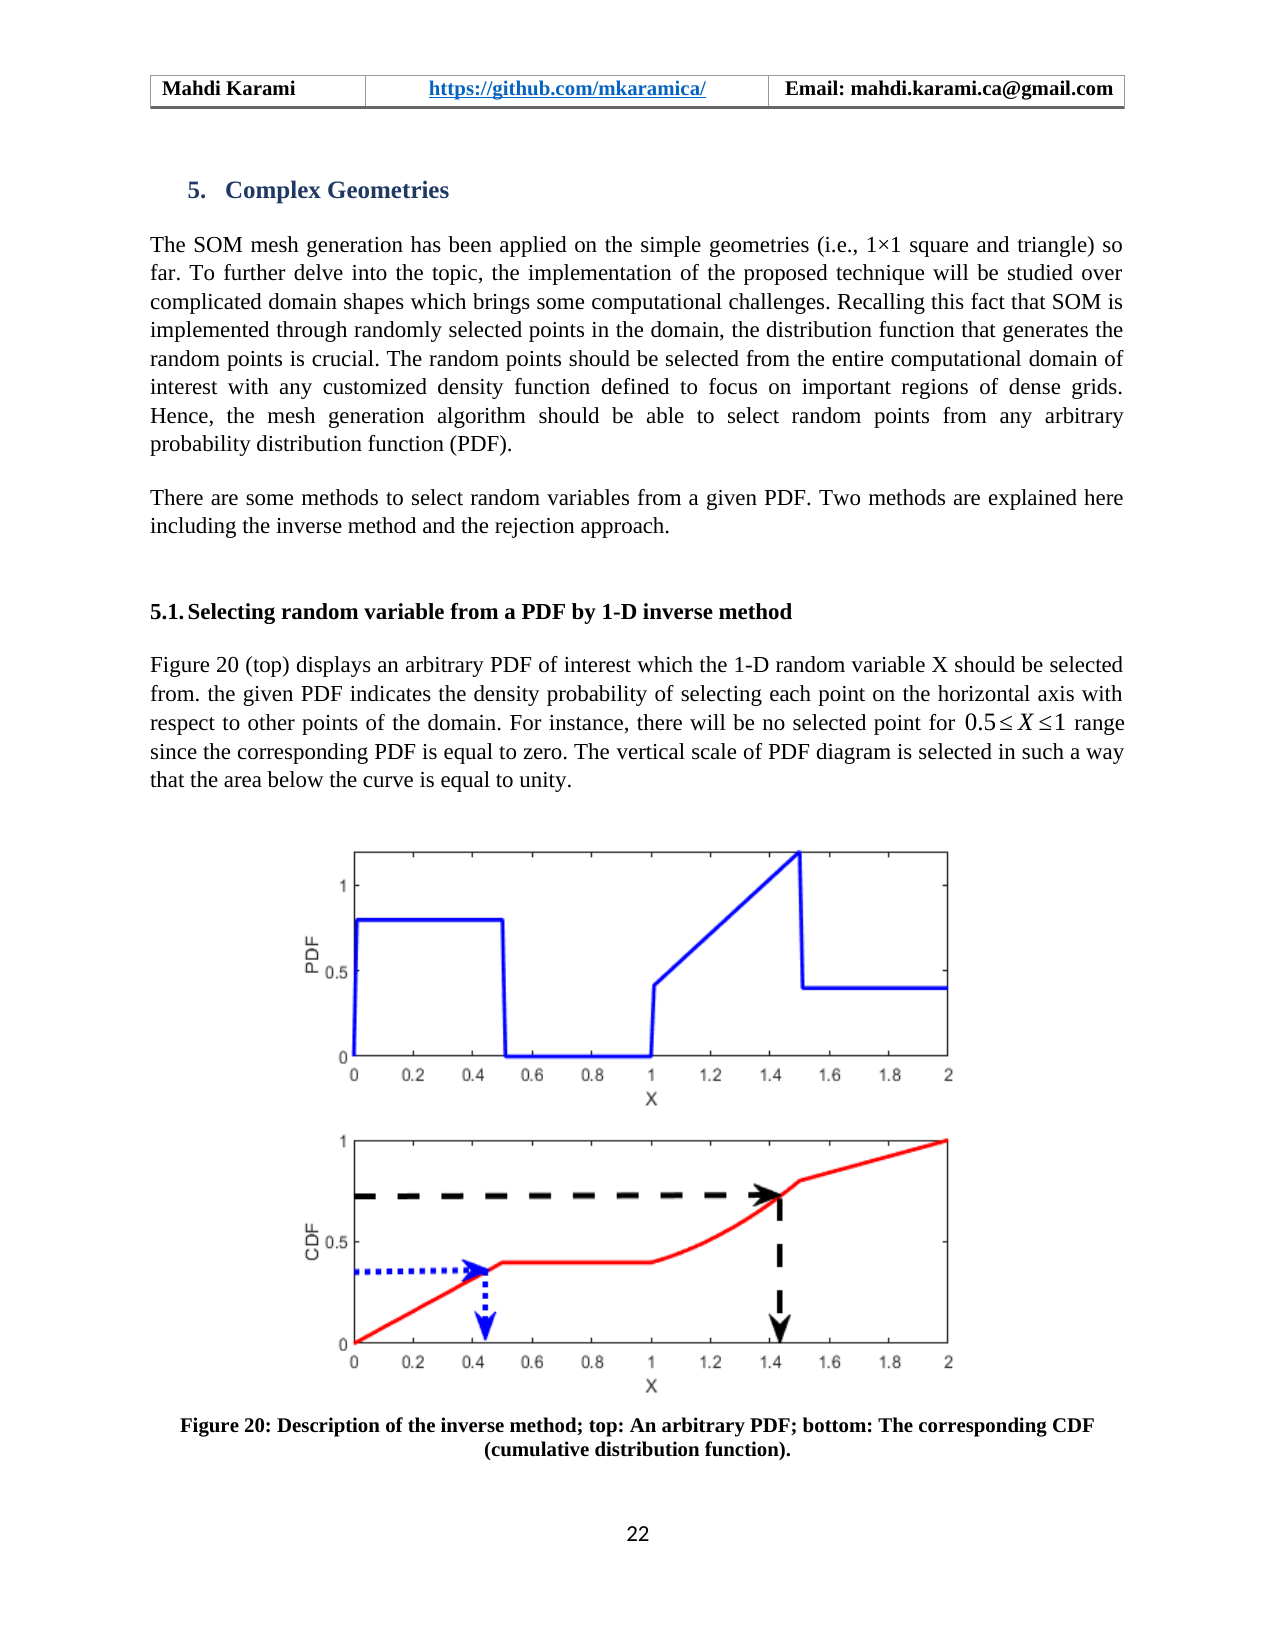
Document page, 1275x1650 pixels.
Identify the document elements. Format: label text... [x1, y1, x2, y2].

subtitle Selecting random variable from a PDF by 1-D inverse method [150, 598, 1125, 624]
text Figure 20 (top) displays an arbitrary PDF of interest which the 1-D random variable X should be selected from. the given PDF indicates the density probability of selecting each point on the horizontal axis with respect to other points of the domain. For instance, there will be no selected point for range since the corresponding PDF is equal to zero. The vertical scale of PDF diagram is selected in such a way that the area below the curve is equal to unity. [150, 651, 1125, 793]
text There are some methods to select random variables from a given PDF. Two methods are explained here including the inverse method and the rejection approach. [150, 483, 1125, 538]
subtitle Complex Geometries [187, 175, 1125, 204]
text Figure 20: Description of the inverse method; top: An arbitrary PDF; bottom: The corresponding CDF (cumulative distribution function). [150, 1413, 1125, 1461]
picture [254, 807, 1021, 1413]
text The SOM mesh generation has been applied on the simple geometries (i.e., 1×1 square and triangle) so far. To further delve into the topic, the implementation of the proposed technique will be studied over complicated domain shapes which brings some computational challenges. Recalling this fact that SOM is implemented through randomly selected points in the domain, the distribution function that generates the random points is crucial. The random points should be selected from the entire computational domain of interest with any customized density function defined to focus on important regions of dense grids. Hence, the mesh generation algorithm should be able to select random points from any arbitrary probability distribution function (PDF). [150, 231, 1125, 456]
